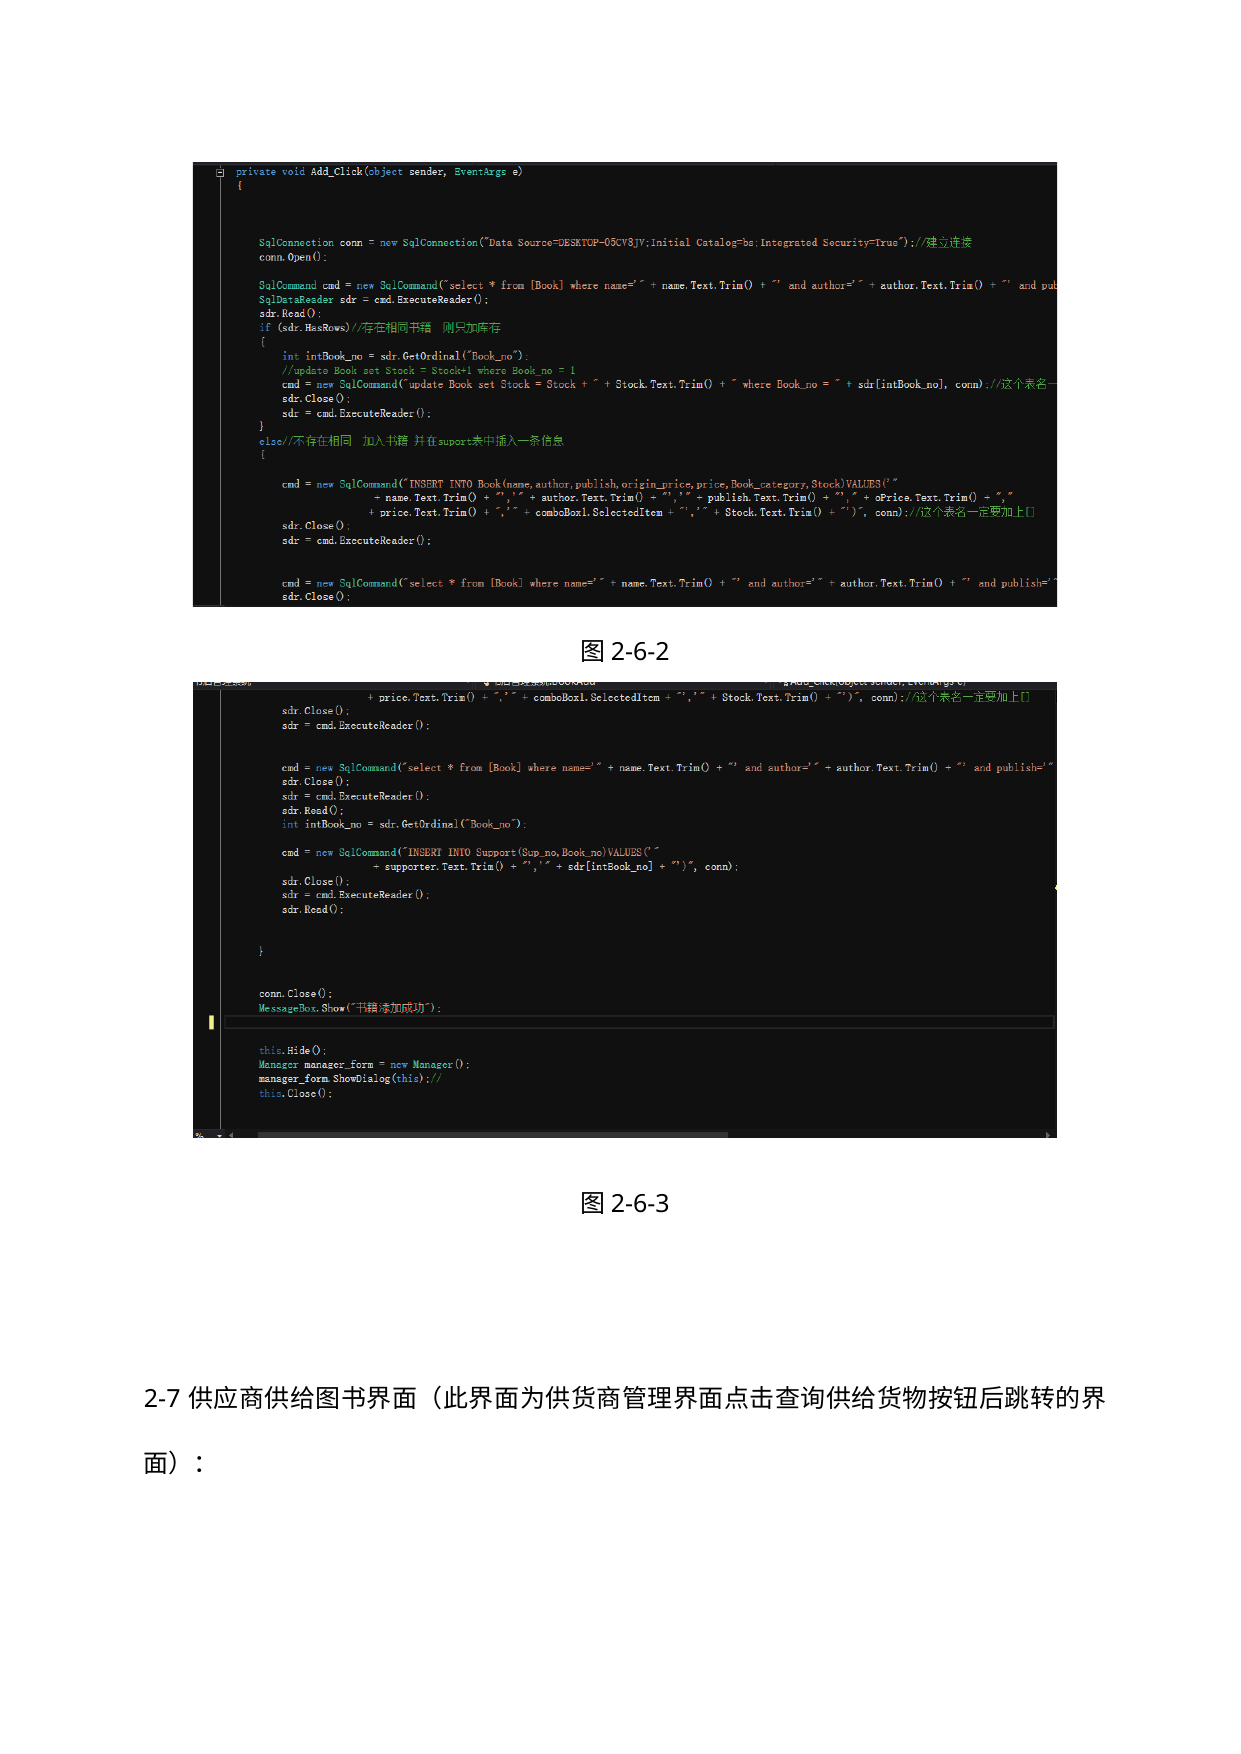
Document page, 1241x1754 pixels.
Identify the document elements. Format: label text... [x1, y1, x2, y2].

text 2-7 供应商供给图书界面（此界面为供货商管理界面点击查询供给货物按钮后跳转的界面）： [144, 1364, 1106, 1494]
picture [193, 682, 1057, 1138]
text 图2-6-2 [144, 617, 1106, 682]
picture [192, 162, 1058, 607]
text 图2-6-3 [144, 1169, 1106, 1234]
